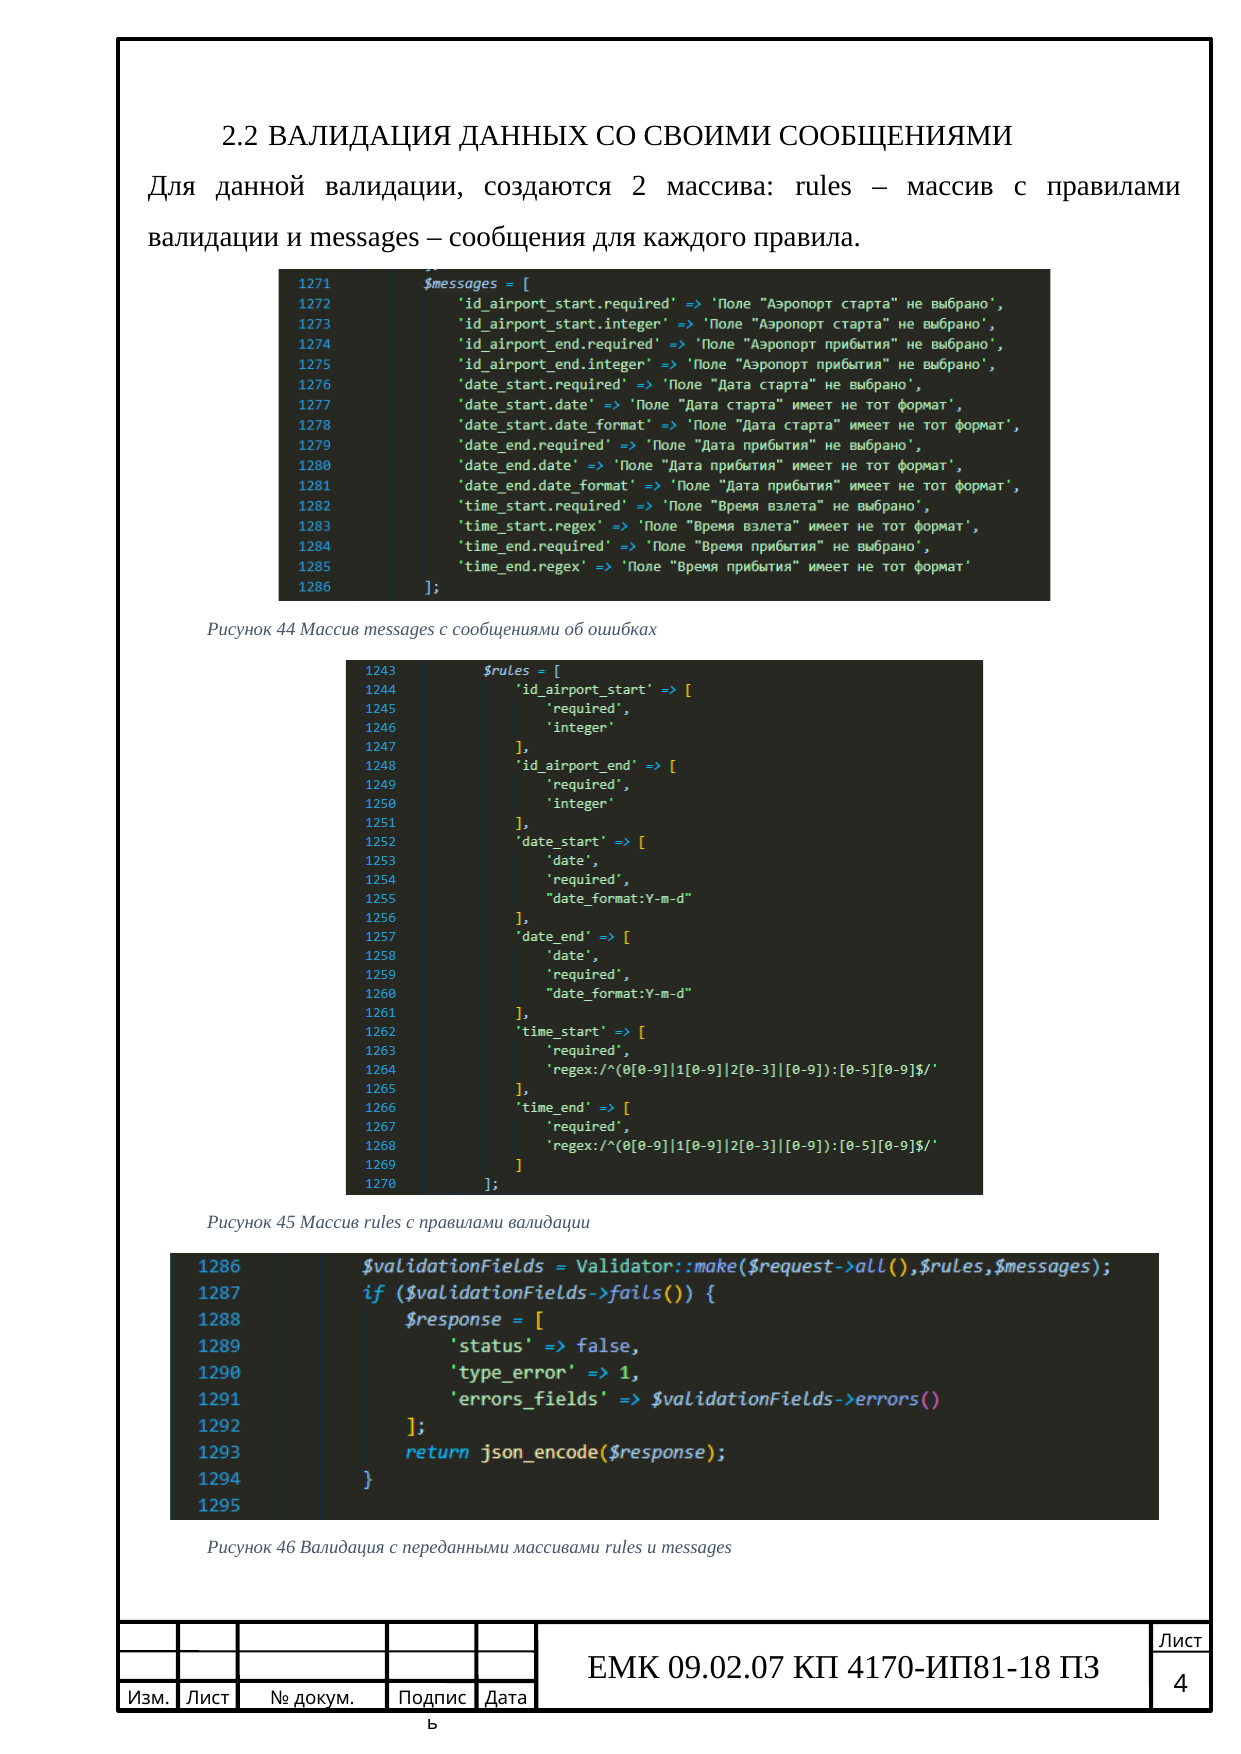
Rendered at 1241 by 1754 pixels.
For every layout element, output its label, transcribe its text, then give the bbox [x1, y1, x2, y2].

subtitle ВАЛИДАЦИЯ ДАННЫХ СО СВОИМИ СООБЩЕНИЯМИ [222, 118, 1181, 152]
text Рисунок 46 Валидация с переданными массивами rules и messages [148, 1536, 1181, 1558]
picture [278, 269, 1051, 601]
text Для данной валидации, создаются 2 массива: rules – массив с правилами валидации и messages – сообщения для каждого правила. [148, 168, 1181, 252]
picture [170, 1253, 1159, 1520]
text Рисунок 44 Массив messages с сообщениями об ошибках [148, 618, 1181, 639]
text Рисунок 45 Массив rules с правилами валидации [148, 1211, 1181, 1233]
picture [345, 660, 984, 1195]
